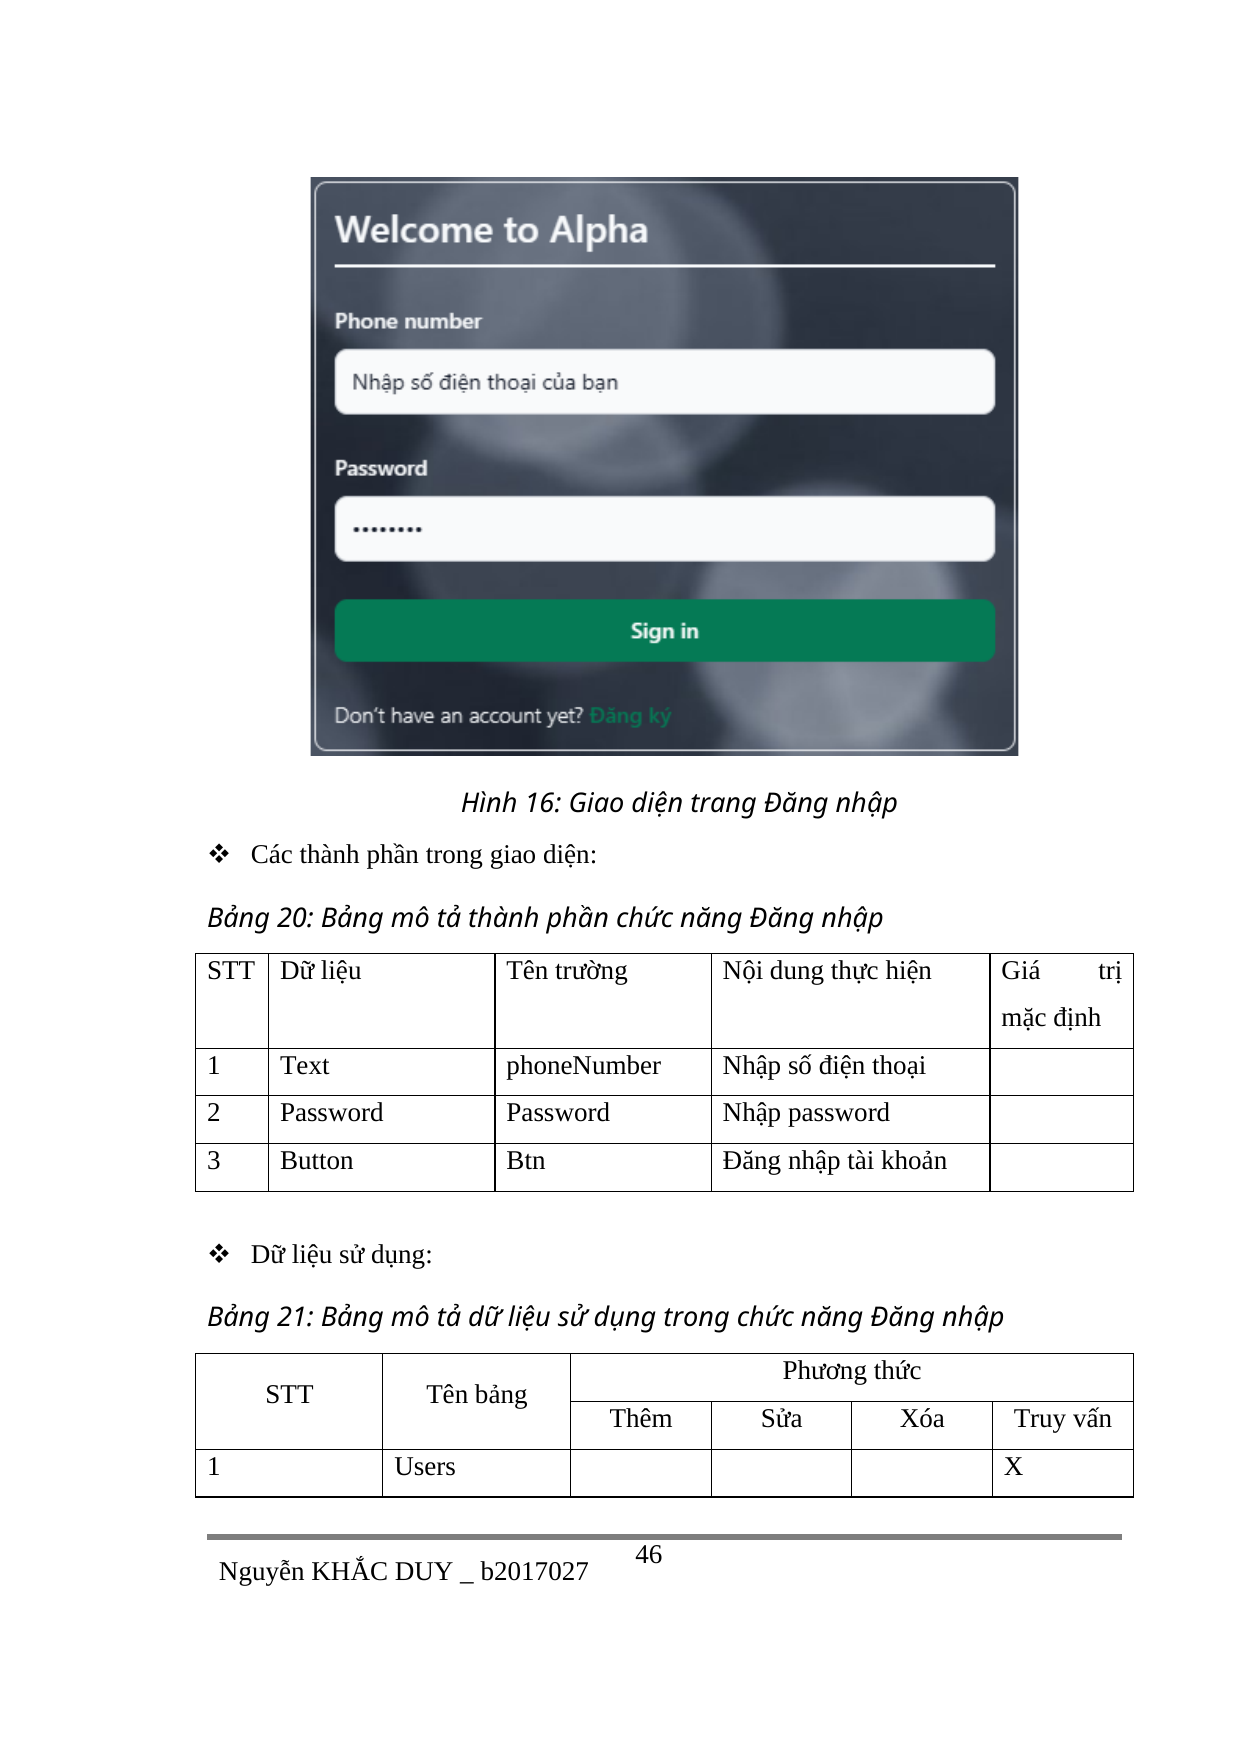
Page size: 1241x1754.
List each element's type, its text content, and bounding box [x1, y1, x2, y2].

table_header Giá trị mặc định [991, 954, 1133, 1048]
table_header Dữ liệu [269, 954, 494, 1048]
table_cell [991, 1096, 1133, 1143]
table_cell [852, 1450, 992, 1496]
table_cell X [993, 1450, 1133, 1496]
table_cell Xóa [852, 1402, 992, 1449]
table_cell Password [496, 1096, 711, 1143]
table_cell Thêm [571, 1402, 711, 1449]
table_header Tên bảng [383, 1354, 570, 1449]
list Các thành phần trong giao diện: [207, 839, 1122, 870]
table_cell 1 [196, 1450, 382, 1496]
list Bảng 20: Bảng mô tả thành phần chức năng Đăng nhập [207, 898, 1122, 935]
table_cell Button [269, 1144, 494, 1191]
list Dữ liệu sử dụng: [207, 1238, 1122, 1270]
table_cell Nhập số điện thoại [712, 1049, 989, 1095]
table_header STT [196, 1354, 382, 1449]
table_cell phoneNumber [496, 1049, 711, 1095]
table_cell Password [269, 1096, 494, 1143]
table_header STT [196, 954, 268, 1048]
table_cell [991, 1049, 1133, 1095]
table_cell Truy vấn [993, 1402, 1133, 1449]
table_cell Text [269, 1049, 494, 1095]
table_cell Sửa [712, 1402, 851, 1449]
table_cell [712, 1450, 851, 1496]
table_header Tên trường [496, 954, 711, 1048]
table_cell 3 [196, 1144, 268, 1191]
table_cell Nhập password [712, 1096, 989, 1143]
list Bảng 21: Bảng mô tả dữ liệu sử dụng trong chức năng Đăng nhập [207, 1298, 1122, 1335]
table_cell [571, 1450, 711, 1496]
table_header Nội dung thực hiện [712, 954, 989, 1048]
table_header Phương thức [571, 1354, 1133, 1401]
table_cell 2 [196, 1096, 268, 1143]
table_cell 1 [196, 1049, 268, 1095]
table_cell Đăng nhập tài khoản [712, 1144, 989, 1191]
picture [310, 177, 1019, 756]
table_cell Btn [496, 1144, 711, 1191]
table_cell [991, 1144, 1133, 1191]
table_cell Users [383, 1450, 570, 1496]
text Hình 16: Giao diện trang Đăng nhập [207, 783, 1122, 820]
